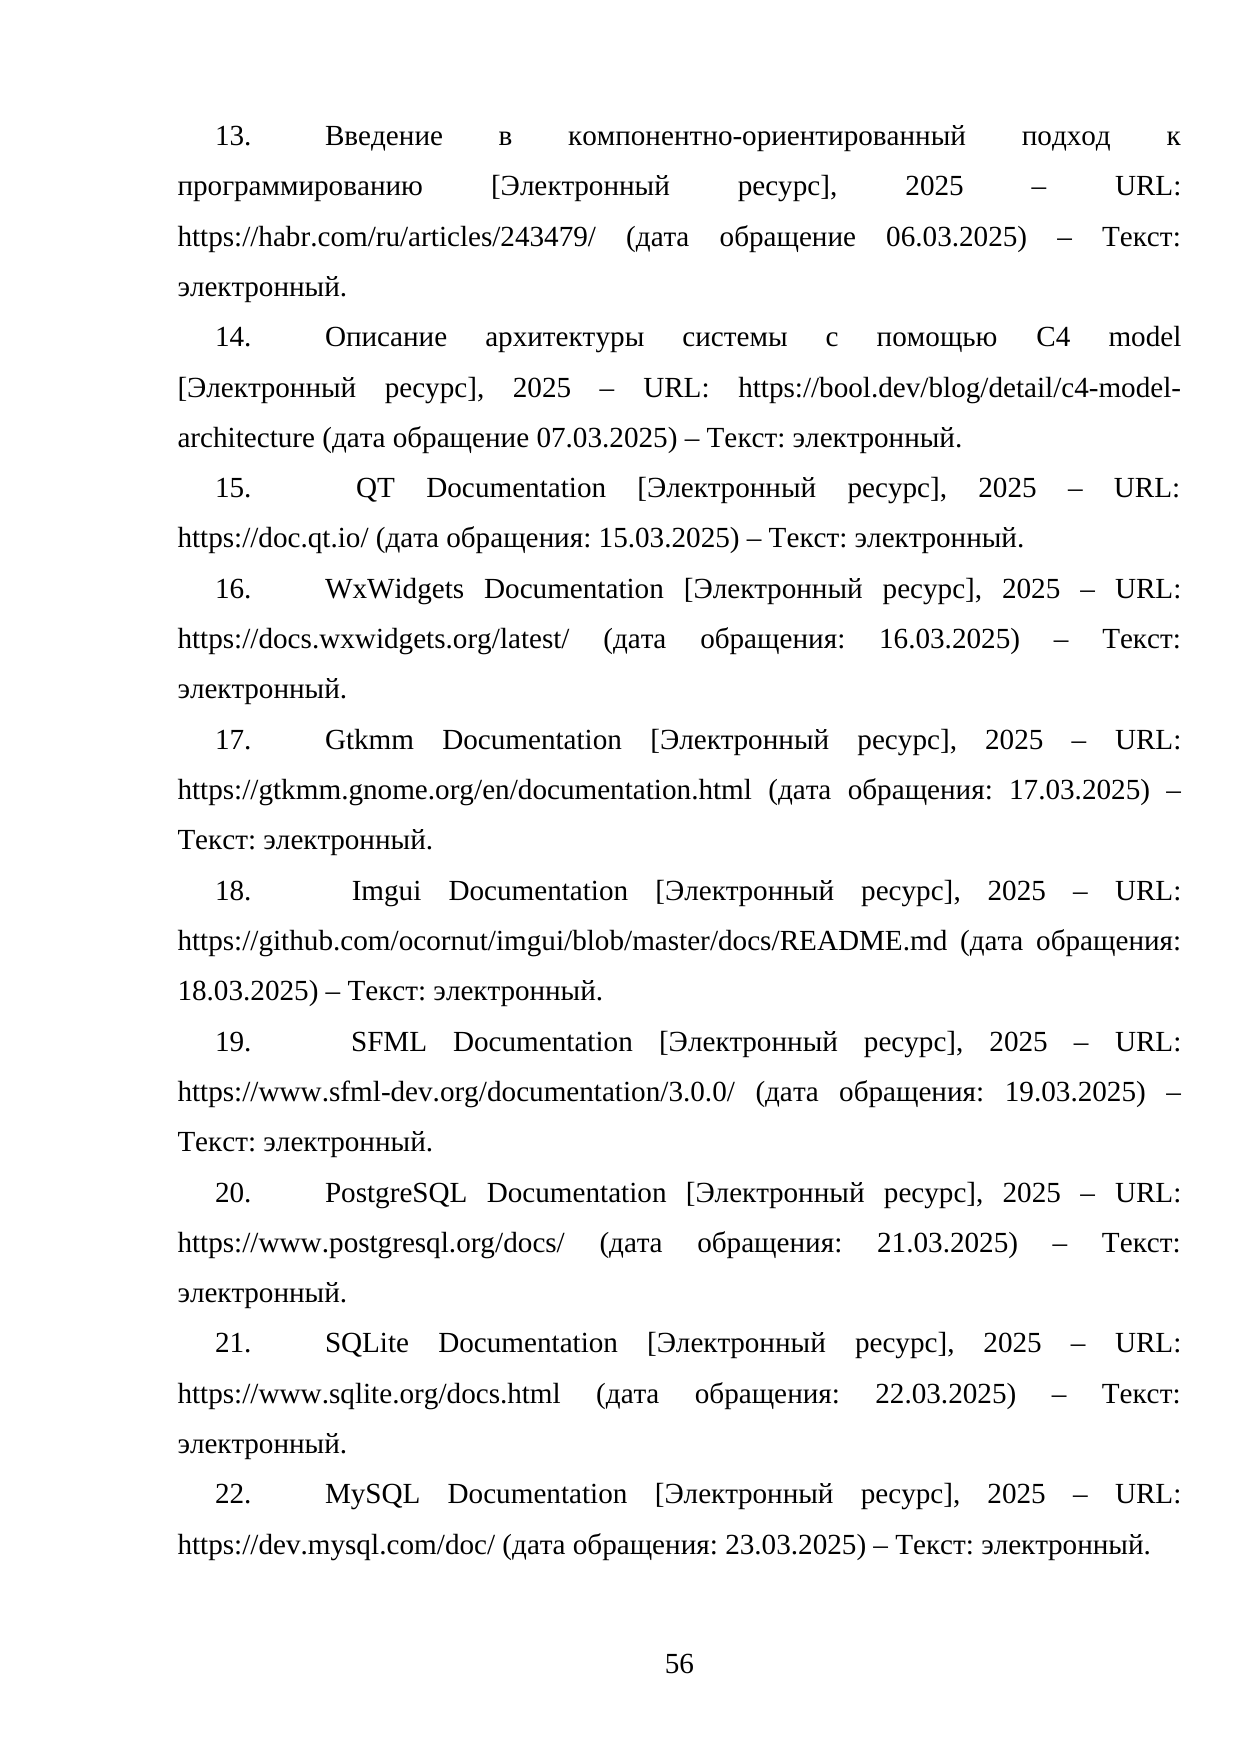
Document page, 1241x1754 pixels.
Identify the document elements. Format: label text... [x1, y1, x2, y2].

text SQLite Documentation [Электронный ресурс], 2025 – URL: https://www.sqlite.org/docs.html (дата обращения: 22.03.2025) – Текст: электронный. [177, 1326, 1181, 1460]
text Imgui Documentation [Электронный ресурс], 2025 – URL: https://github.com/ocornut/imgui/blob/master/docs/README.md (дата обращения: 18.03.2025) – Текст: электронный. [177, 873, 1181, 1007]
text QT Documentation [Электронный ресурс], 2025 – URL: https://doc.qt.io/ (дата обращения: 15.03.2025) – Текст: электронный. [177, 470, 1181, 554]
text PostgreSQL Documentation [Электронный ресурс], 2025 – URL: https://www.postgresql.org/docs/ (дата обращения: 21.03.2025) – Текст: электронный. [177, 1175, 1181, 1309]
text Описание архитектуры системы с помощью C4 model [Электронный ресурс], 2025 – URL: https://bool.dev/blog/detail/c4-model-architecture (дата обращение 07.03.2025) – Текст: электронный. [177, 319, 1181, 453]
text MySQL Documentation [Электронный ресурс], 2025 – URL: https://dev.mysql.com/doc/ (дата обращения: 23.03.2025) – Текст: электронный. [177, 1477, 1181, 1560]
text SFML Documentation [Электронный ресурс], 2025 – URL: https://www.sfml-dev.org/documentation/3.0.0/ (дата обращения: 19.03.2025) – Текст: электронный. [177, 1024, 1181, 1158]
text WxWidgets Documentation [Электронный ресурс], 2025 – URL: https://docs.wxwidgets.org/latest/ (дата обращения: 16.03.2025) – Текст: электронный. [177, 571, 1181, 705]
text Введение в компонентно-ориентированный подход к программированию [Электронный ресурс], 2025 – URL: https://habr.com/ru/articles/243479/ (дата обращение 06.03.2025) – Текст: электронный. [177, 118, 1181, 303]
text Gtkmm Documentation [Электронный ресурс], 2025 – URL: https://gtkmm.gnome.org/en/documentation.html (дата обращения: 17.03.2025) – Текст: электронный. [177, 722, 1181, 856]
